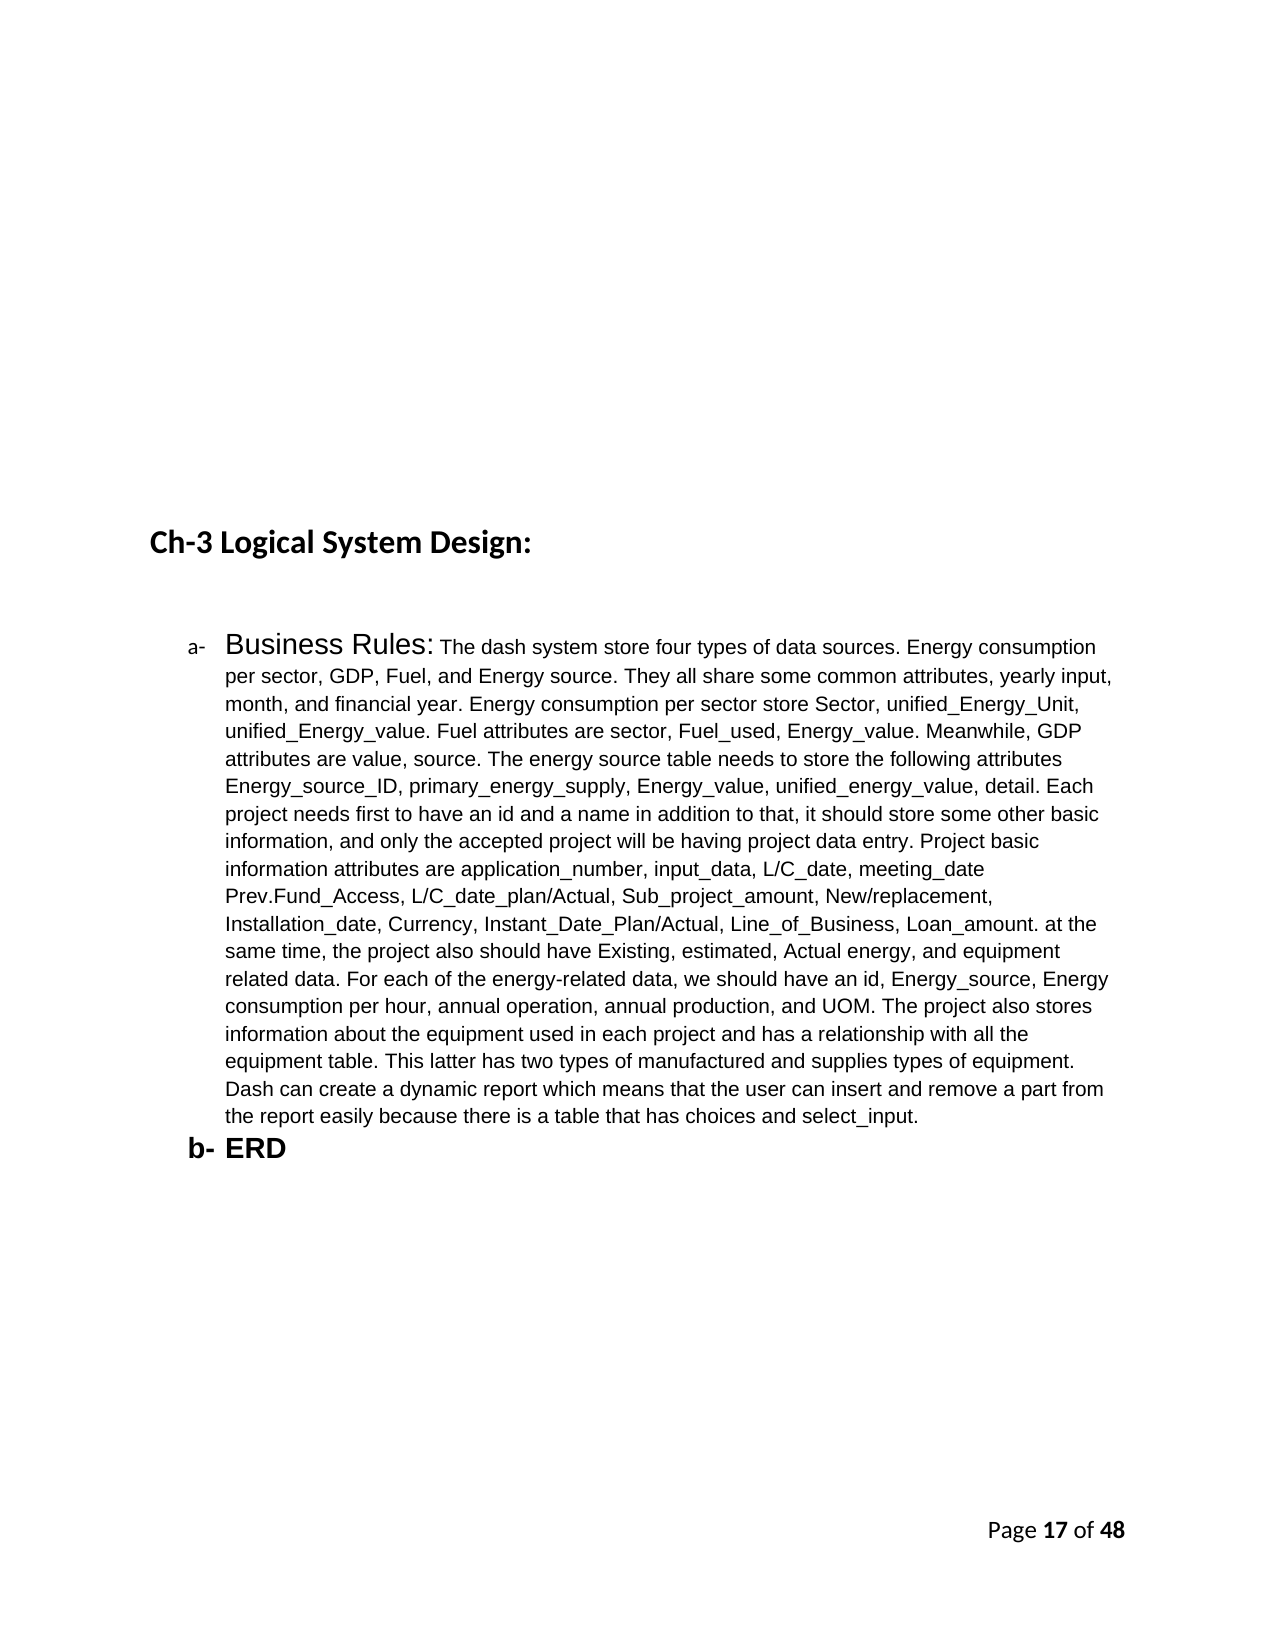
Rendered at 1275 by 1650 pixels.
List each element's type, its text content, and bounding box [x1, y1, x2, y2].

text Ch-3 Logical System Design: [150, 521, 1125, 562]
list Business Rules: The dash system store four types of data sources. Energy consumption per sector, GDP, Fuel, and Energy source. They all share some common attributes, yearly input, month, and financial year. Energy consumption per sector store Sector, unified_Energy_Unit, unified_Energy_value. Fuel attributes are sector, Fuel_used, Energy_value. Meanwhile, GDP attributes are value, source. The energy source table needs to store the following attributes Energy_source_ID, primary_energy_supply, Energy_value, unified_energy_value, detail. Each project needs first to have an id and a name in addition to that, it should store some other basic information, and only the accepted project will be having project data entry. Project basic information attributes are application_number, input_data, L/C_date, meeting_date Prev.Fund_Access, L/C_date_plan/Actual, Sub_project_amount, New/replacement, Installation_date, Currency, Instant_Date_Plan/Actual, Line_of_Business, Loan_amount. at the same time, the project also should have Existing, estimated, Actual energy, and equipment related data. For each of the energy-related data, we should have an id, Energy_source, Energy consumption per hour, annual operation, annual production, and UOM. The project also stores information about the equipment used in each project and has a relationship with all the equipment table. This latter has two types of manufactured and supplies types of equipment. Dash can create a dynamic report which means that the user can insert and remove a part from the report easily because there is a table that has choices and select_input. [187, 627, 1125, 1128]
list ERD [187, 1132, 1125, 1165]
